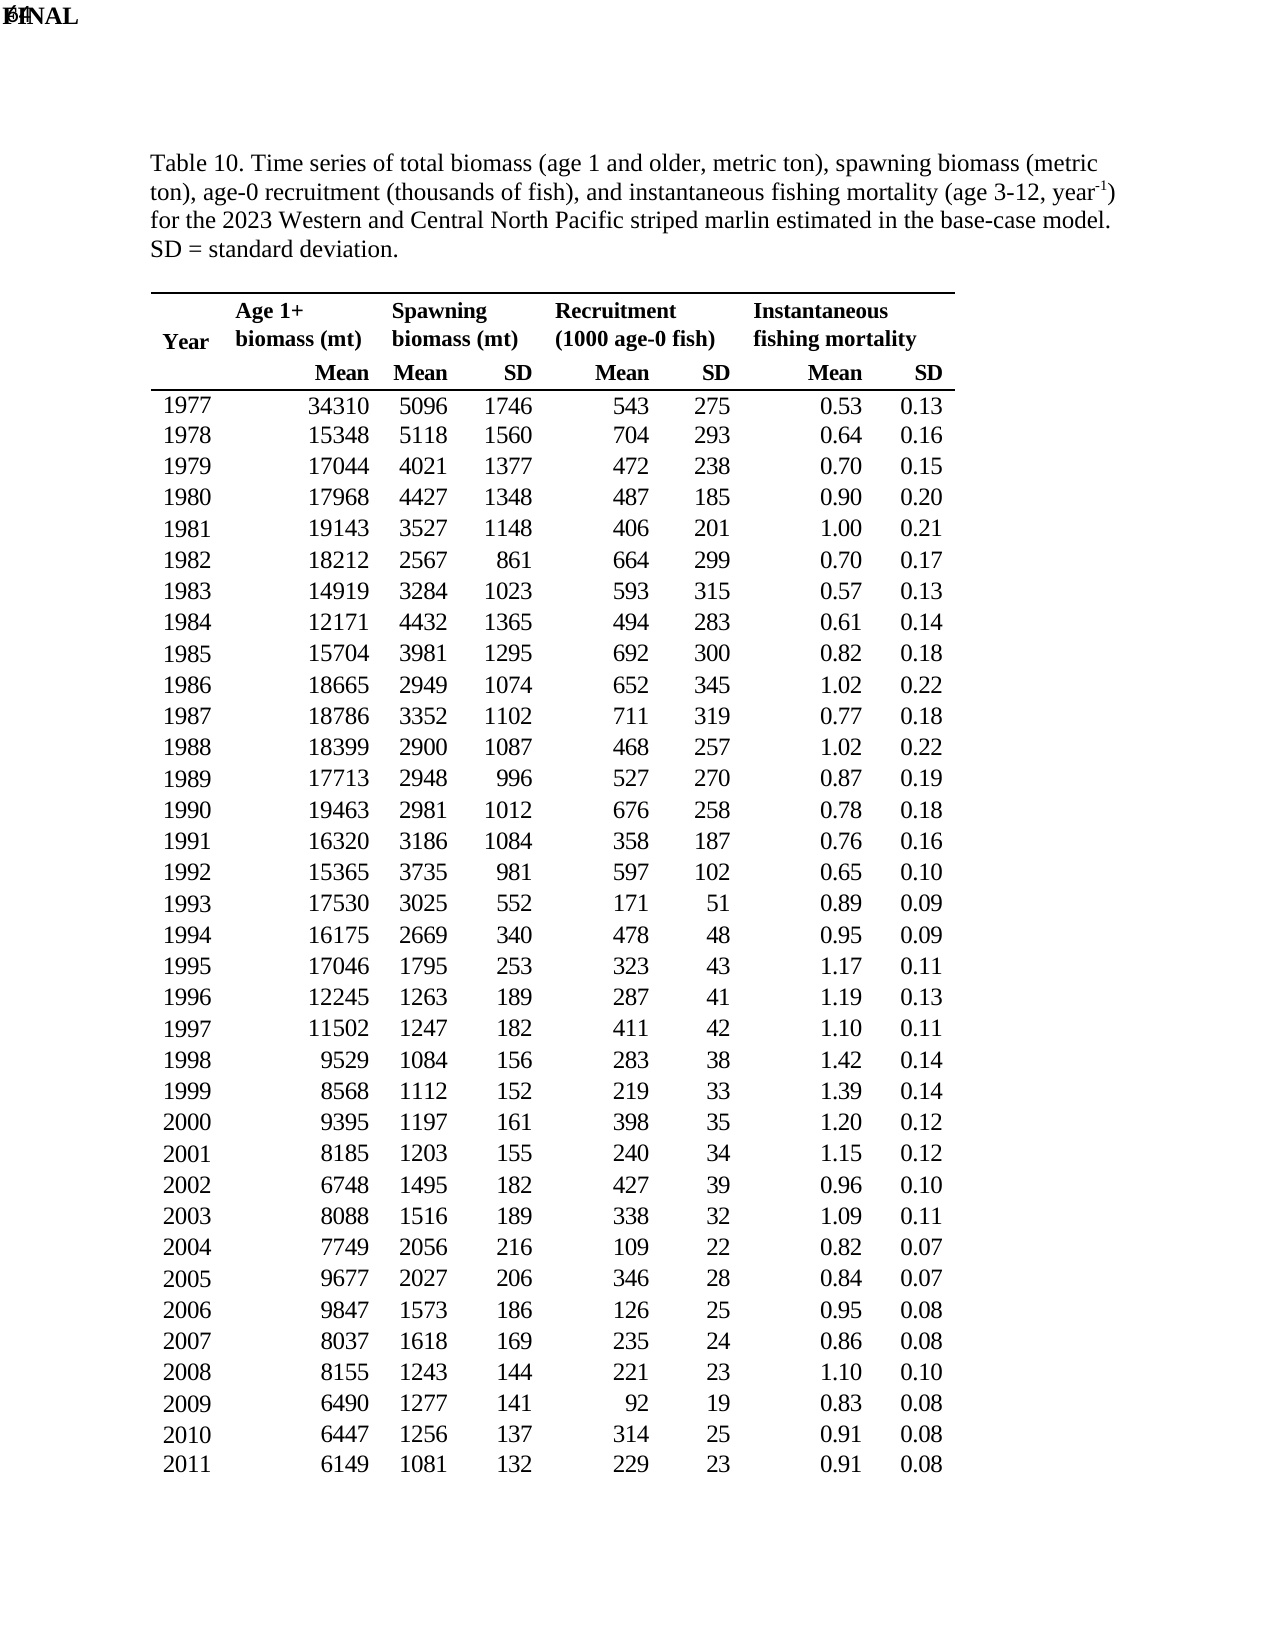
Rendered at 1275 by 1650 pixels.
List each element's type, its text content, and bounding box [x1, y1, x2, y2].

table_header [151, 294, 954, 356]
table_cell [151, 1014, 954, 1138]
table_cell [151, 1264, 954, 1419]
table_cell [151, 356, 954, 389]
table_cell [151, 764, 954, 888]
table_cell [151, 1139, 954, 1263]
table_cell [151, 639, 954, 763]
text Table 10. Time series of total biomass (age 1 and older, metric ton), spawning biomass (metric ton), age-0 recruitment (thousands of fish), and instantaneous fishing mortality (age 3-12, year-1) for the 2023 Western and Central North Pacific striped marlin estimated in the base-case model. SD = standard deviation. [150, 148, 1118, 263]
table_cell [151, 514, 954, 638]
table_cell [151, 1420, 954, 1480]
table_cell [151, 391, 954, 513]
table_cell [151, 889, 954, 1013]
